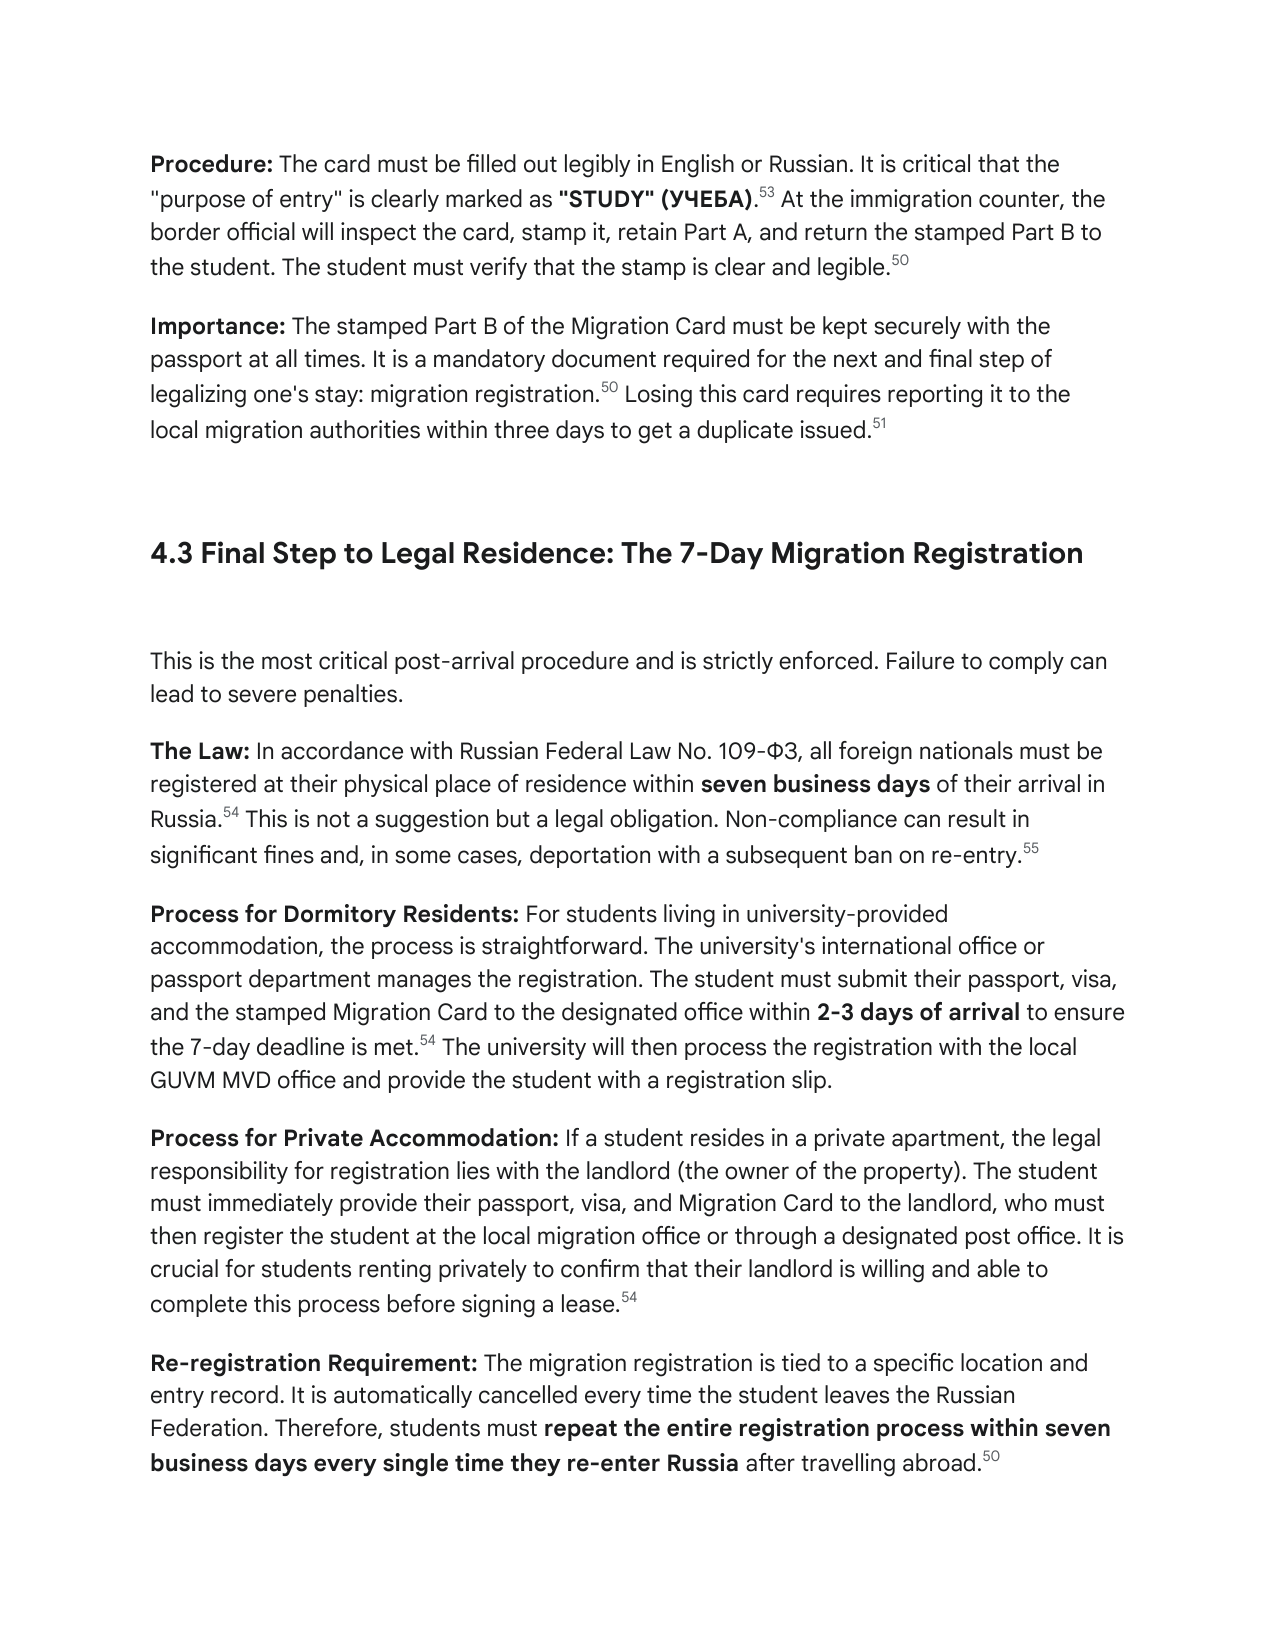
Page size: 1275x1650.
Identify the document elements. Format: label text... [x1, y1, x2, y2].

text The Law: In accordance with Russian Federal Law No. 109-ФЗ, all foreign nationals must be registered at their physical place of residence within seven business days of their arrival in Russia.54 This is not a suggestion but a legal obligation. Non-compliance can result in significant fines and, in some cases, deportation with a subsequent ban on re-entry.55 [150, 738, 1125, 871]
text This is the most critical post-arrival procedure and is strictly enforced. Failure to comply can lead to severe penalties. [150, 647, 1125, 709]
text Re-registration Requirement: The migration registration is tied to a specific location and entry record. It is automatically cancelled every time the student leaves the Russian Federation. Therefore, students must repeat the entire registration process within seven business days every single time they re-enter Russia after travelling abroad.50 [150, 1349, 1125, 1479]
text Procedure: The card must be filled out legibly in English or Russian. It is critical that the "purpose of entry" is clearly marked as "STUDY" (УЧЕБА).53 At the immigration counter, the border official will inspect the card, stamp it, retain Part A, and return the stamped Part B to the student. The student must verify that the stamp is clear and legible.50 [150, 150, 1125, 283]
subtitle 4.3 Final Step to Legal Residence: The 7-Day Migration Registration [150, 535, 1125, 572]
text Importance: The stamped Part B of the Migration Card must be kept securely with the passport at all times. It is a mandatory document required for the next and final step of legalizing one's stay: migration registration.50 Losing this card requires reporting it to the local migration authorities within three days to get a duplicate issued.51 [150, 312, 1125, 445]
text Process for Private Accommodation: If a student resides in a private apartment, the legal responsibility for registration lies with the landlord (the owner of the property). The student must immediately provide their passport, visa, and Migration Card to the landlord, who must then register the student at the local migration office or through a designated post office. It is crucial for students renting privately to confirm that their landlord is willing and able to complete this process before signing a lease.54 [150, 1124, 1125, 1319]
text Process for Dormitory Residents: For students living in university-provided accommodation, the process is straightforward. The university's international office or passport department manages the registration. The student must submit their passport, visa, and the stamped Migration Card to the designated office within 2-3 days of arrival to ensure the 7-day deadline is met.54 The university will then process the registration with the local GUVM MVD office and provide the student with a registration slip. [150, 900, 1125, 1095]
